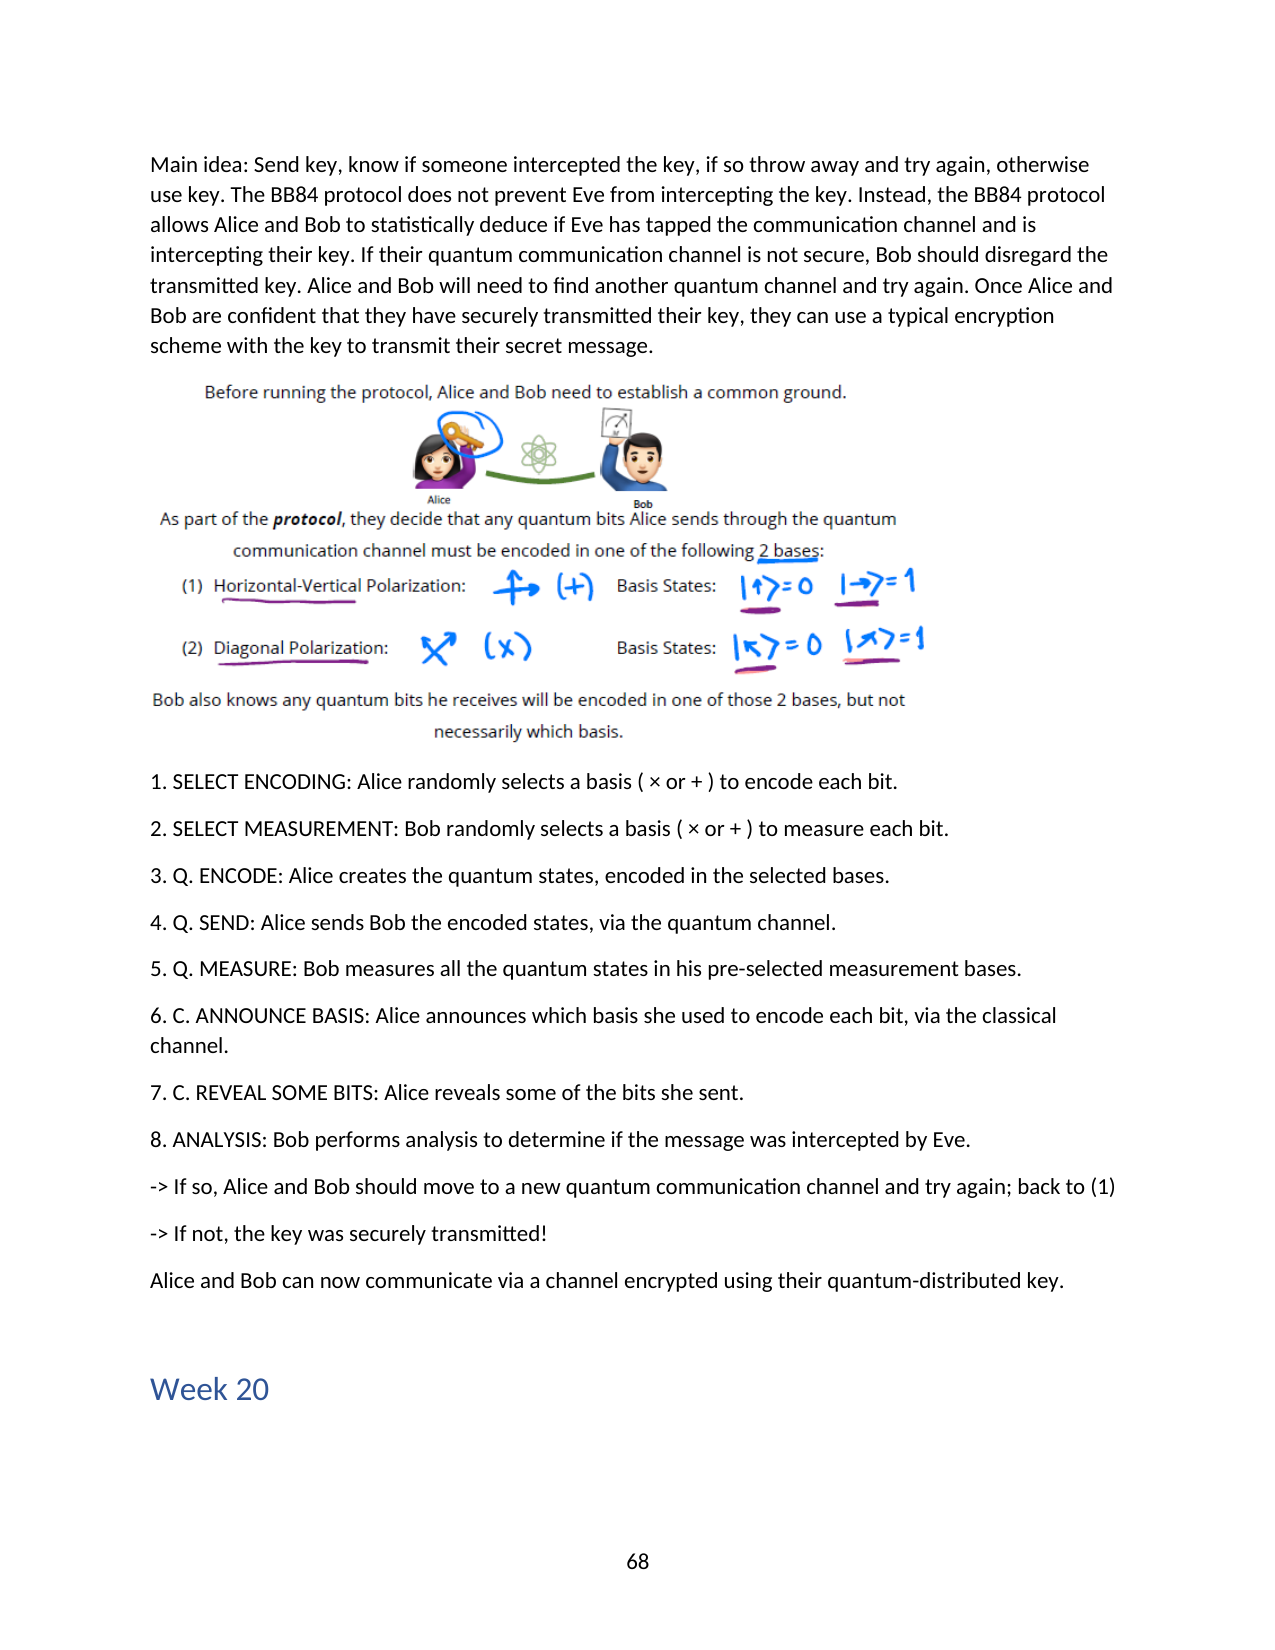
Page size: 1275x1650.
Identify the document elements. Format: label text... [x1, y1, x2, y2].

text 8. ANALYSIS: Bob performs analysis to determine if the message was intercepted by Eve. [150, 1125, 1125, 1153]
text Alice and Bob can now communicate via a channel encrypted using their quantum-distributed key. [150, 1266, 1125, 1294]
text Week 20 [150, 1368, 1125, 1409]
text 1. SELECT ENCODING: Alice randomly selects a basis ( × or + ) to encode each bit. [150, 767, 1125, 795]
picture [150, 378, 934, 749]
text 6. C. ANNOUNCE BASIS: Alice announces which basis she used to encode each bit, via the classical channel. [150, 1001, 1125, 1059]
text 5. Q. MEASURE: Bob measures all the quantum states in his pre-selected measurement bases. [150, 954, 1125, 982]
text -> If so, Alice and Bob should move to a new quantum communication channel and try again; back to (1) [150, 1172, 1125, 1200]
text Main idea: Send key, know if someone intercepted the key, if so throw away and try again, otherwise use key. The BB84 protocol does not prevent Eve from intercepting the key. Instead, the BB84 protocol allows Alice and Bob to statistically deduce if Eve has tapped the communication channel and is intercepting their key. If their quantum communication channel is not secure, Bob should disregard the transmitted key. Alice and Bob will need to find another quantum channel and try again. Once Alice and Bob are confident that they have securely transmitted their key, they can use a typical encryption scheme with the key to transmit their secret message. [150, 150, 1125, 359]
text 3. Q. ENCODE: Alice creates the quantum states, encoded in the selected bases. [150, 861, 1125, 889]
text 7. C. REVEAL SOME BITS: Alice reveals some of the bits she sent. [150, 1078, 1125, 1106]
text 2. SELECT MEASUREMENT: Bob randomly selects a basis ( × or + ) to measure each bit. [150, 814, 1125, 842]
text 4. Q. SEND: Alice sends Bob the encoded states, via the quantum channel. [150, 908, 1125, 936]
text -> If not, the key was securely transmitted! [150, 1219, 1125, 1247]
